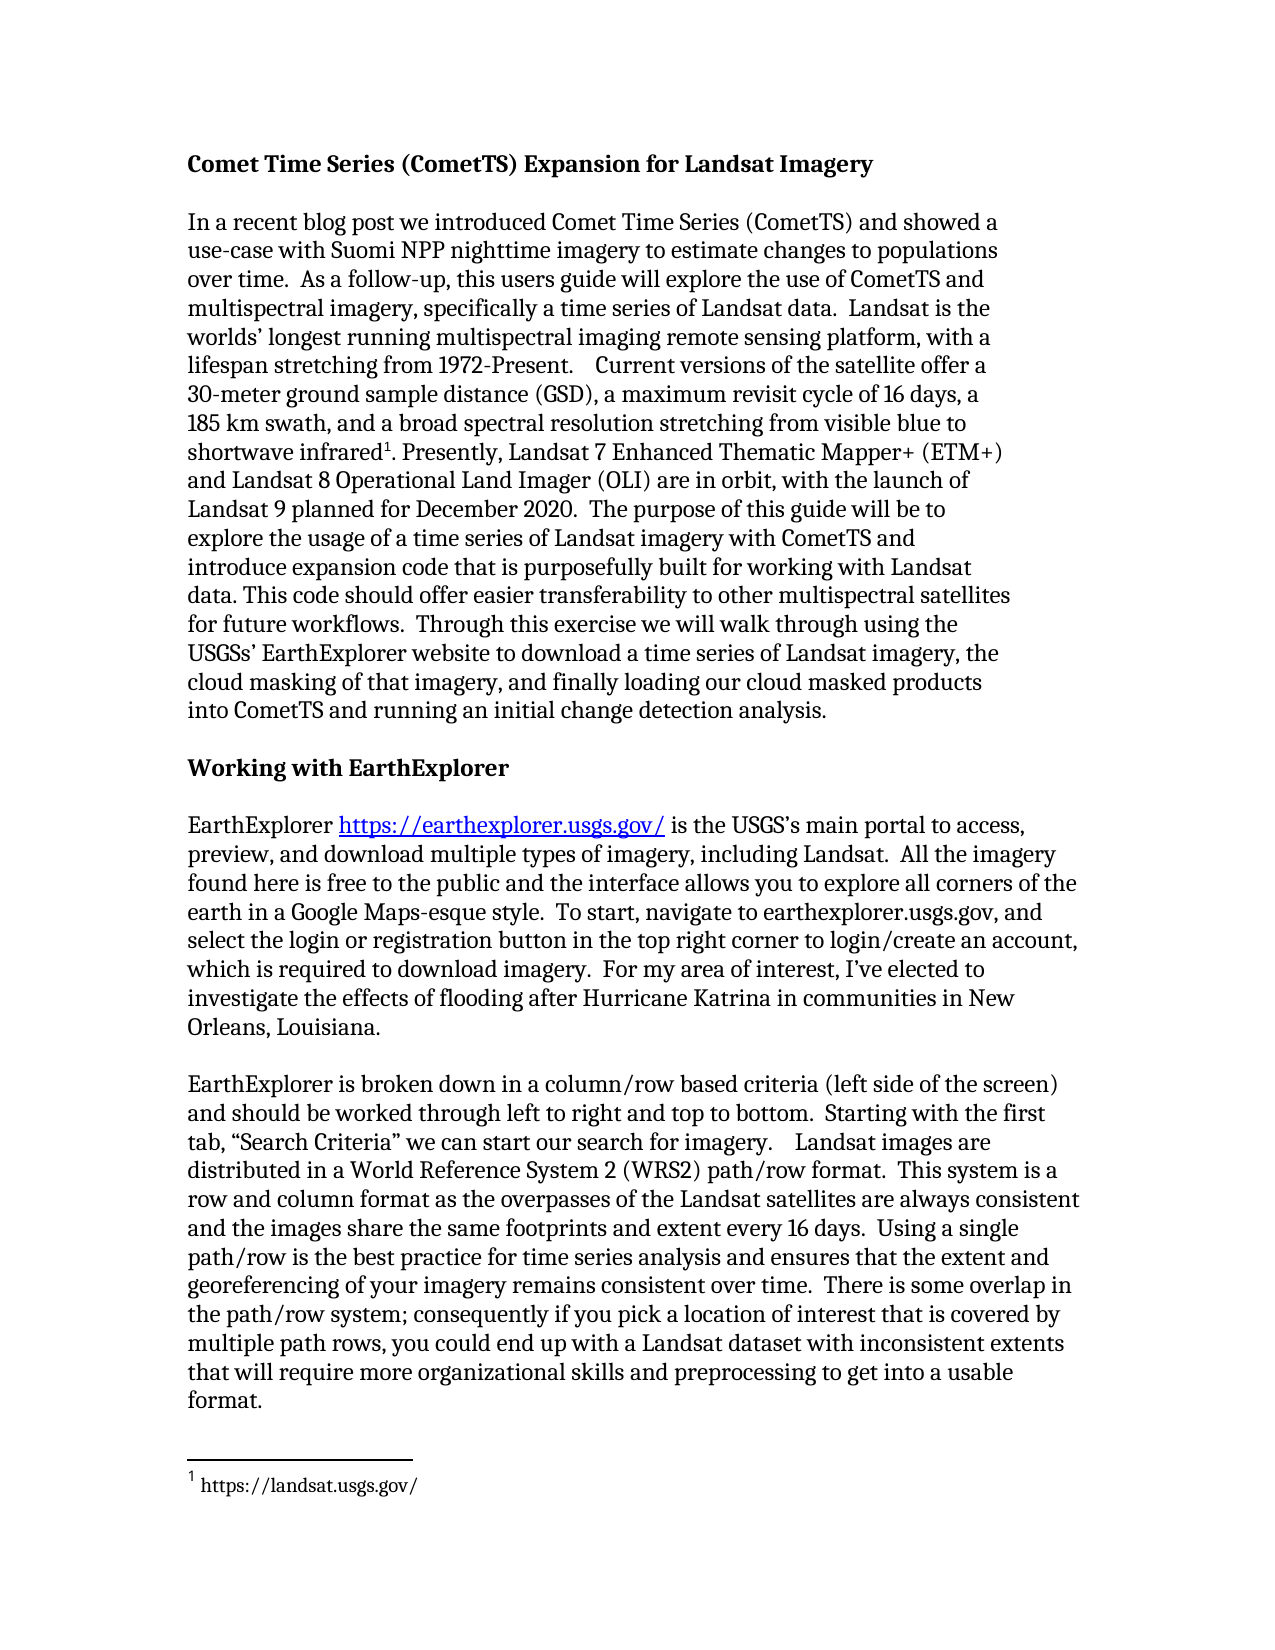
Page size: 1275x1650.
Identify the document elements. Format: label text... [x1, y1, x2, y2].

text In a recent blog post we introduced Comet Time Series (CometTS) and showed a use-case with Suomi NPP nighttime imagery to estimate changes to populations over time. As a follow-up, this users guide will explore the use of CometTS and multispectral imagery, specifically a time series of Landsat data. Landsat is the worlds’ longest running multispectral imaging remote sensing platform, with a lifespan stretching from 1972-Present. Current versions of the satellite offer a 30-meter ground sample distance (GSD), a maximum revisit cycle of 16 days, a 185 km swath, and a broad spectral resolution stretching from visible blue to shortwave infrared. Presently, Landsat 7 Enhanced Thematic Mapper+ (ETM+) and Landsat 8 Operational Land Imager (OLI) are in orbit, with the launch of Landsat 9 planned for December 2020. The purpose of this guide will be to explore the usage of a time series of Landsat imagery with CometTS and introduce expansion code that is purposefully built for working with Landsat data. This code should offer easier transferability to other multispectral satellites for future workflows. Through this exercise we will walk through using the USGSs’ EarthExplorer website to download a time series of Landsat imagery, the cloud masking of that imagery, and finally loading our cloud masked products into CometTS and running an initial change detection analysis. [187, 207, 1012, 725]
text EarthExplorer https://earthexplorer.usgs.gov/ is the USGS’s main portal to access, preview, and download multiple types of imagery, including Landsat. All the imagery found here is free to the public and the interface allows you to explore all corners of the earth in a Google Maps-esque style. To start, navigate to earthexplorer.usgs.gov, and select the login or registration button in the top right corner to login/create an account, which is required to download imagery. For my area of interest, I’ve elected to investigate the effects of flooding after Hurricane Katrina in communities in New Orleans, Louisiana. [187, 811, 1087, 1041]
text Comet Time Series (CometTS) Expansion for Landsat Imagery [187, 150, 1012, 179]
text EarthExplorer is broken down in a column/row based criteria (left side of the screen) and should be worked through left to right and top to bottom. Starting with the first tab, “Search Criteria” we can start our search for imagery. Landsat images are distributed in a World Reference System 2 (WRS2) path/row format. This system is a row and column format as the overpasses of the Landsat satellites are always consistent and the images share the same footprints and extent every 16 days. Using a single path/row is the best practice for time series analysis and ensures that the extent and georeferencing of your imagery remains consistent over time. There is some overlap in the path/row system; consequently if you pick a location of interest that is covered by multiple path rows, you could end up with a Landsat dataset with inconsistent extents that will require more organizational skills and preprocessing to get into a usable format. [187, 1070, 1087, 1415]
text Working with EarthExplorer [187, 754, 1087, 782]
